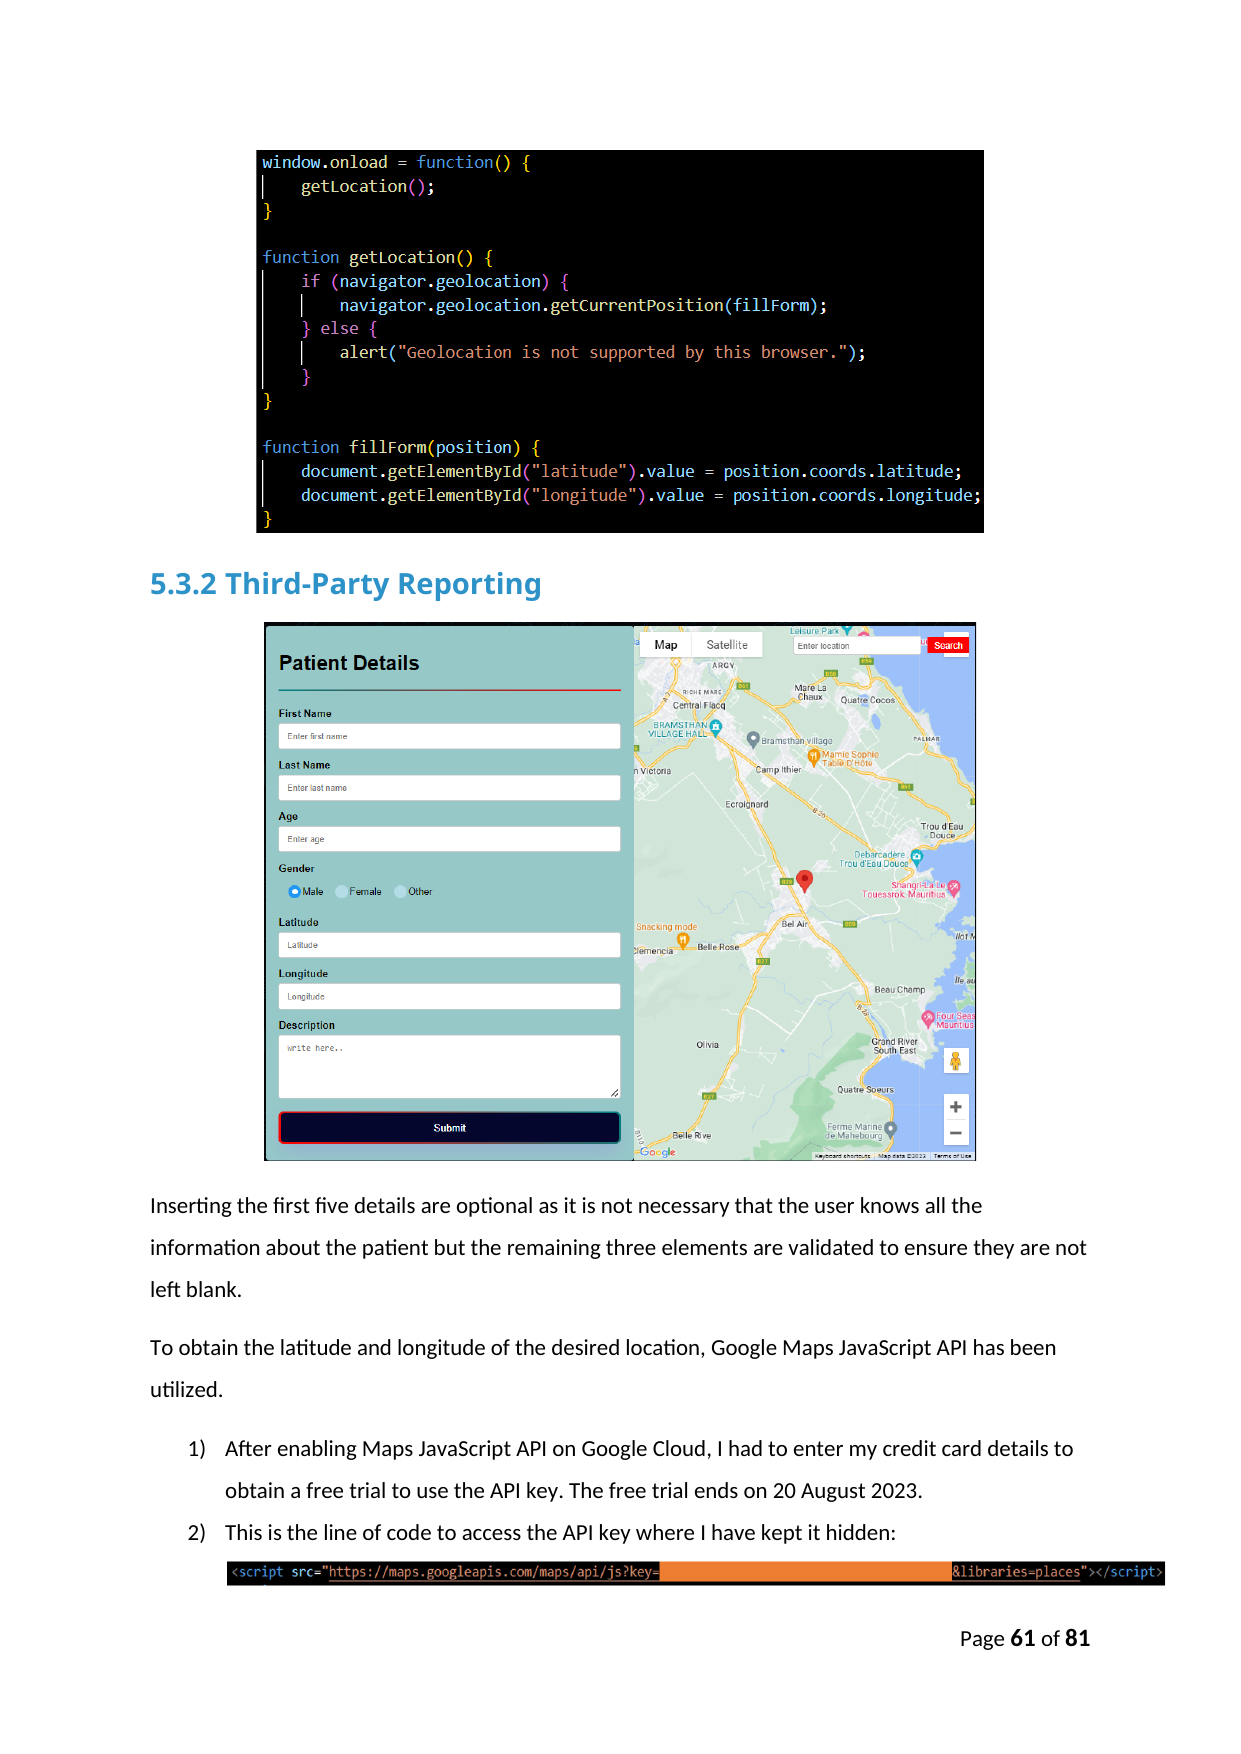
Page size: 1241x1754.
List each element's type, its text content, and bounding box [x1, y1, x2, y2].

text Inserting the first five details are optional as it is not necessary that the user knows all the information about the patient but the remaining three elements are validated to ensure they are not left blank. [150, 1191, 1090, 1303]
subtitle Third-Party Reporting [150, 563, 1090, 603]
list After enabling Maps JavaScript API on Google Cloud, I had to enter my credit card details to obtain a free trial to use the API key. The free trial ends on 20 August 2023. [187, 1434, 1090, 1504]
picture [264, 622, 977, 1161]
picture [256, 150, 984, 533]
text To obtain the latitude and longitude of the desired location, Google Maps JavaScript API has been utilized. [150, 1333, 1090, 1403]
picture [225, 1560, 1166, 1587]
list This is the line of code to access the API key where I have kept it hidden: [187, 1518, 1090, 1546]
